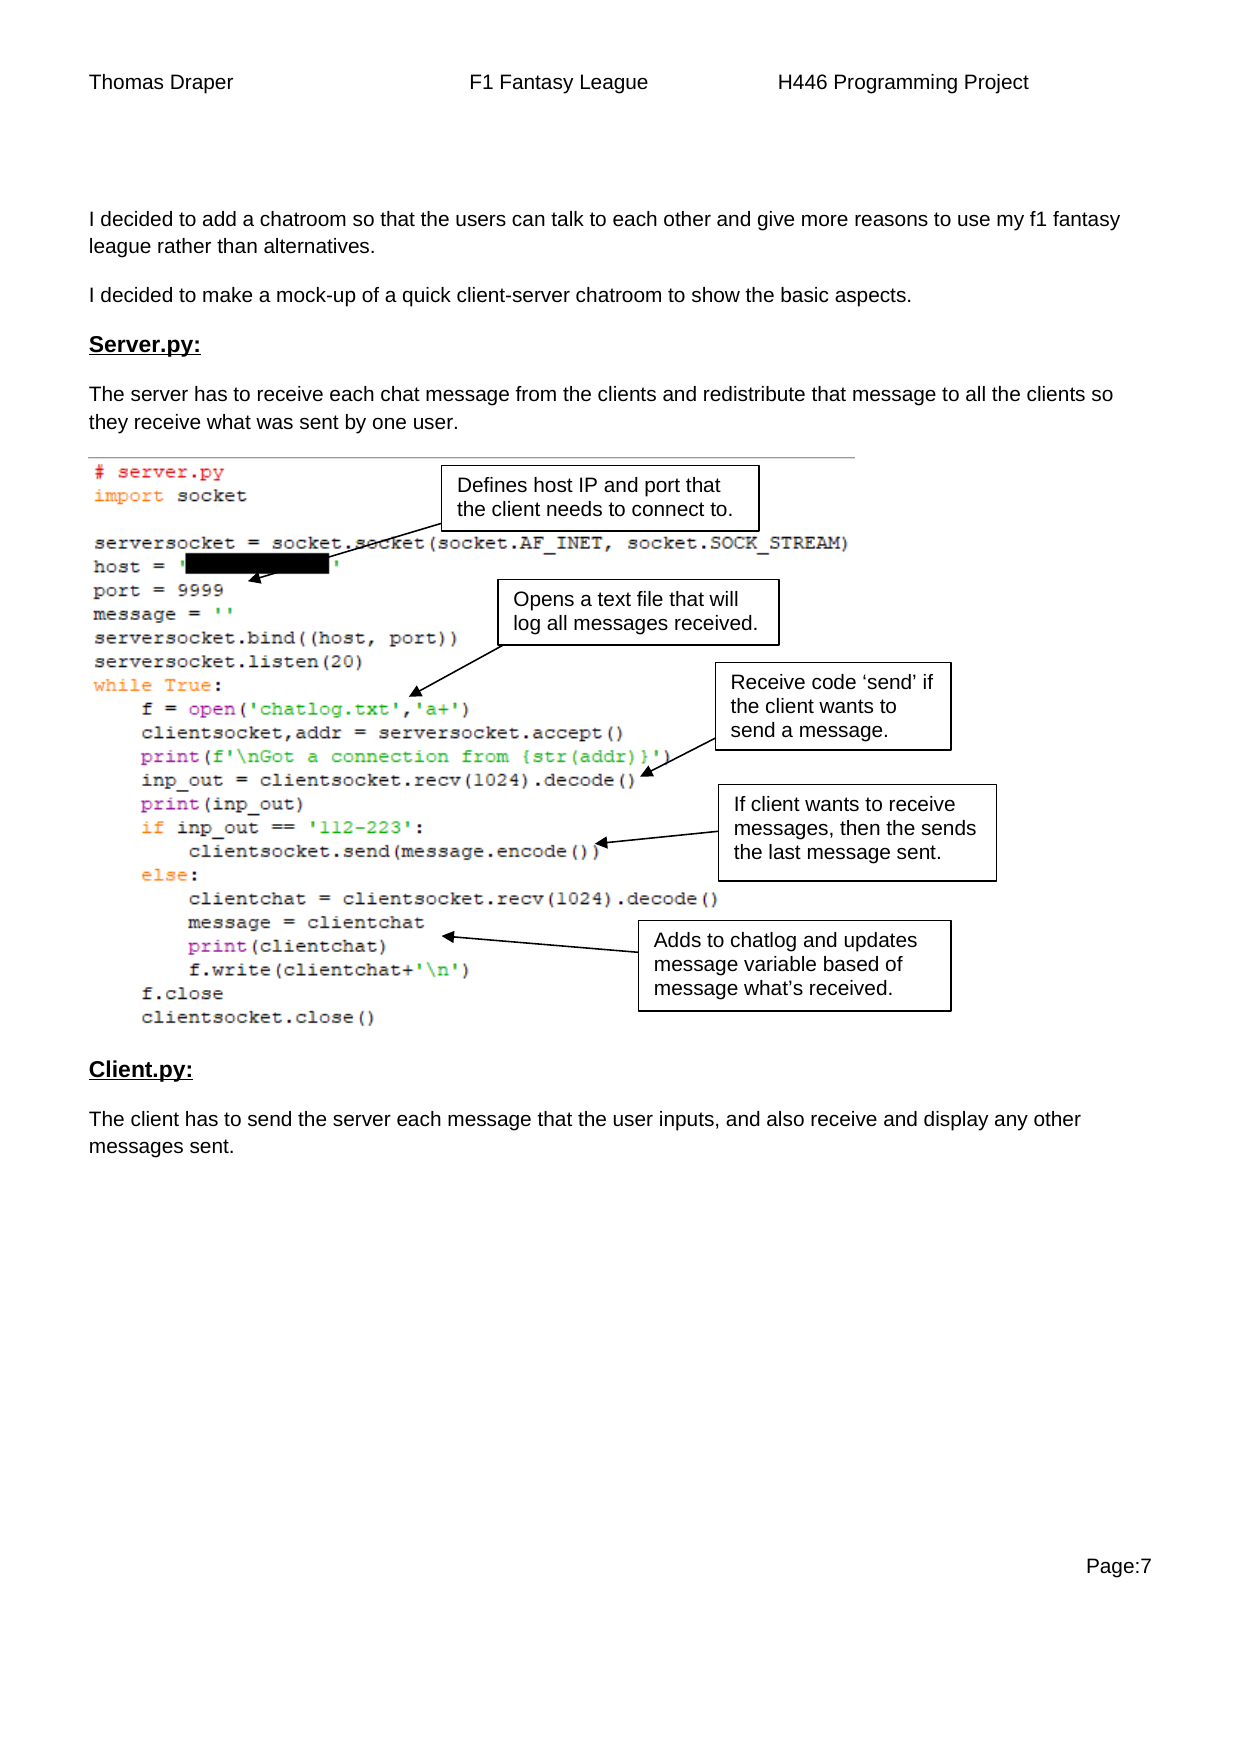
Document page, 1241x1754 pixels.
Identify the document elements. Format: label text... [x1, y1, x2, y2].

text The client has to send the server each message that the user inputs, and also receive and display any other messages sent. [89, 1107, 1152, 1158]
text Server.py: [89, 331, 1152, 357]
text Client.py: [89, 1056, 1152, 1082]
picture [88, 457, 855, 1032]
text I decided to make a mock-up of a quick client-server chatroom to show the basic aspects. [89, 283, 1152, 307]
text I decided to add a chatroom so that the users can talk to each other and give more reasons to use my f1 fantasy league rather than alternatives. [89, 207, 1152, 258]
text The server has to receive each chat message from the clients and redistribute that message to all the clients so they receive what was sent by one user. [89, 382, 1152, 433]
